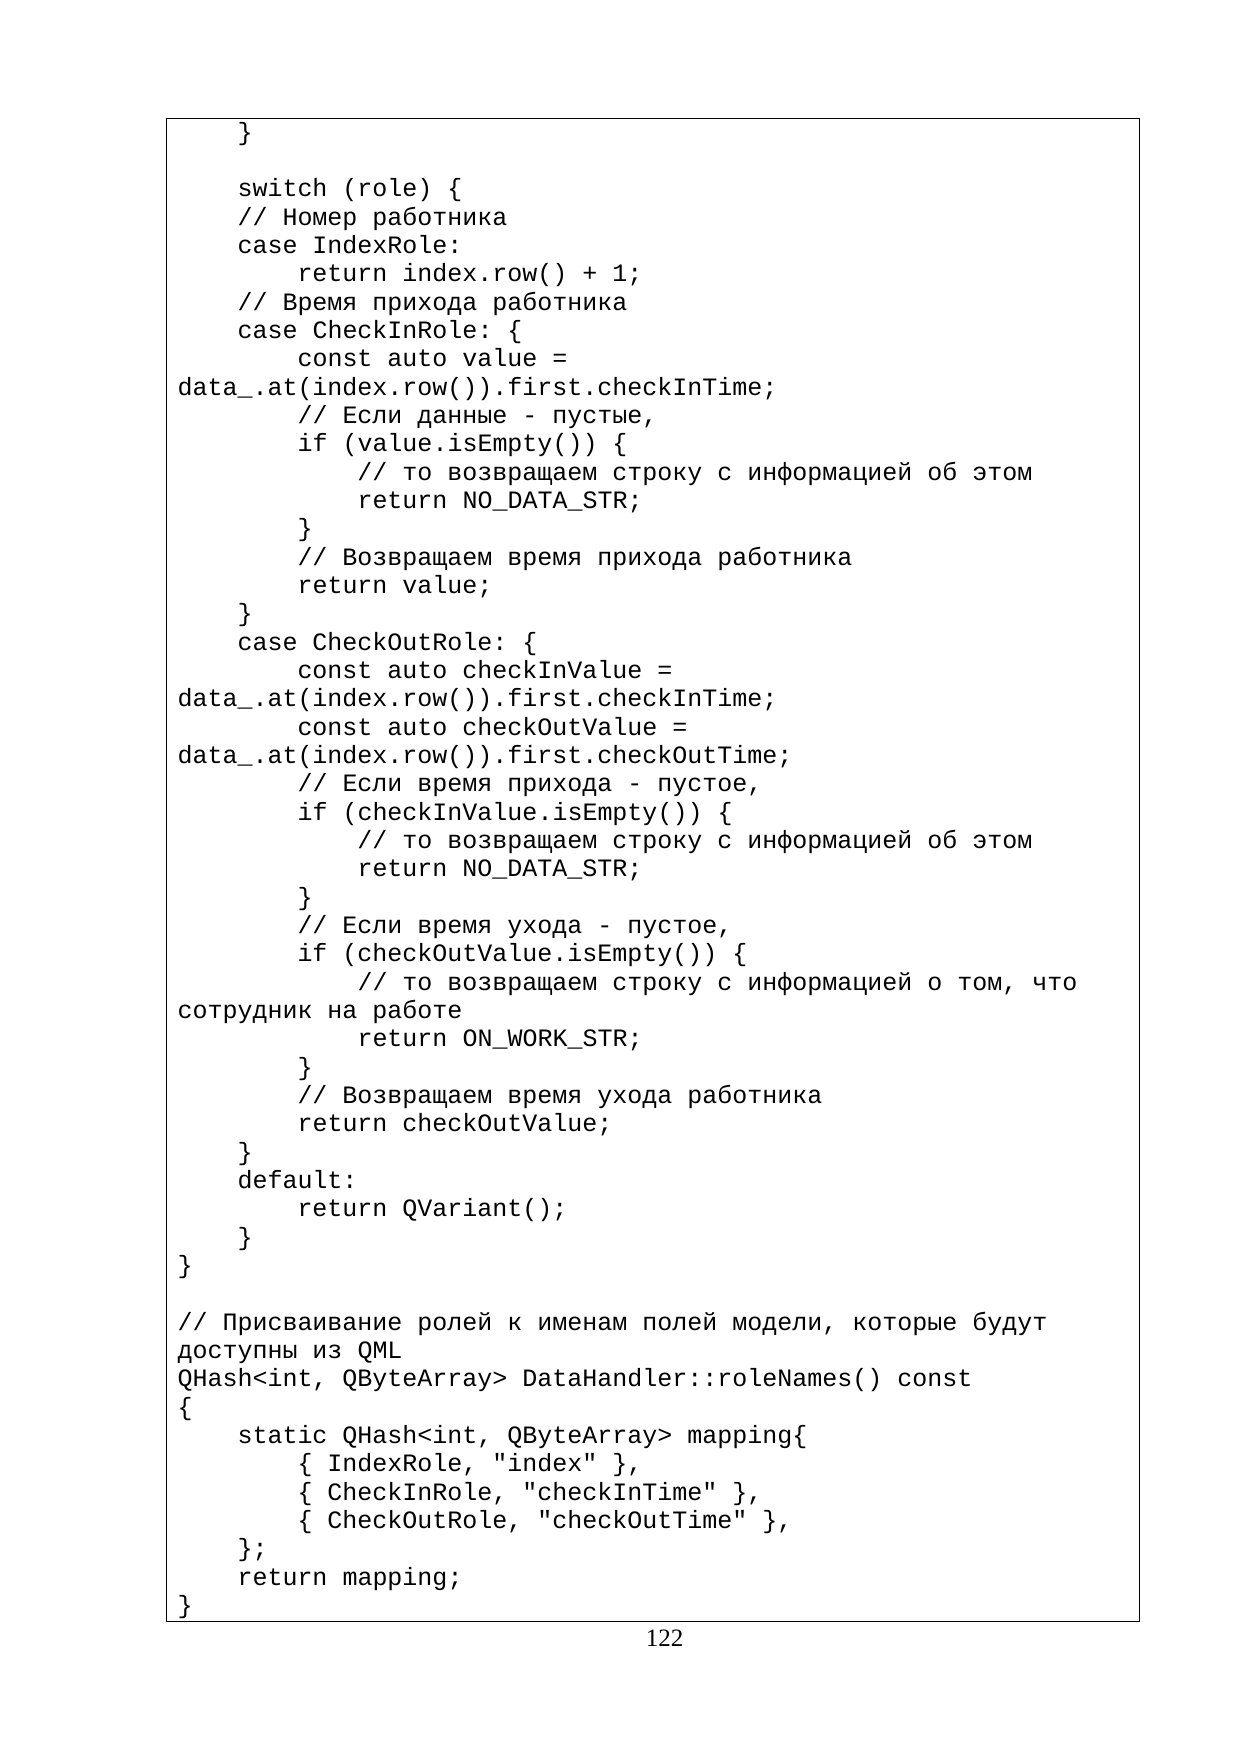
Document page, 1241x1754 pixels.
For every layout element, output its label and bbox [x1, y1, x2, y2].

table_header [167, 119, 1139, 1621]
